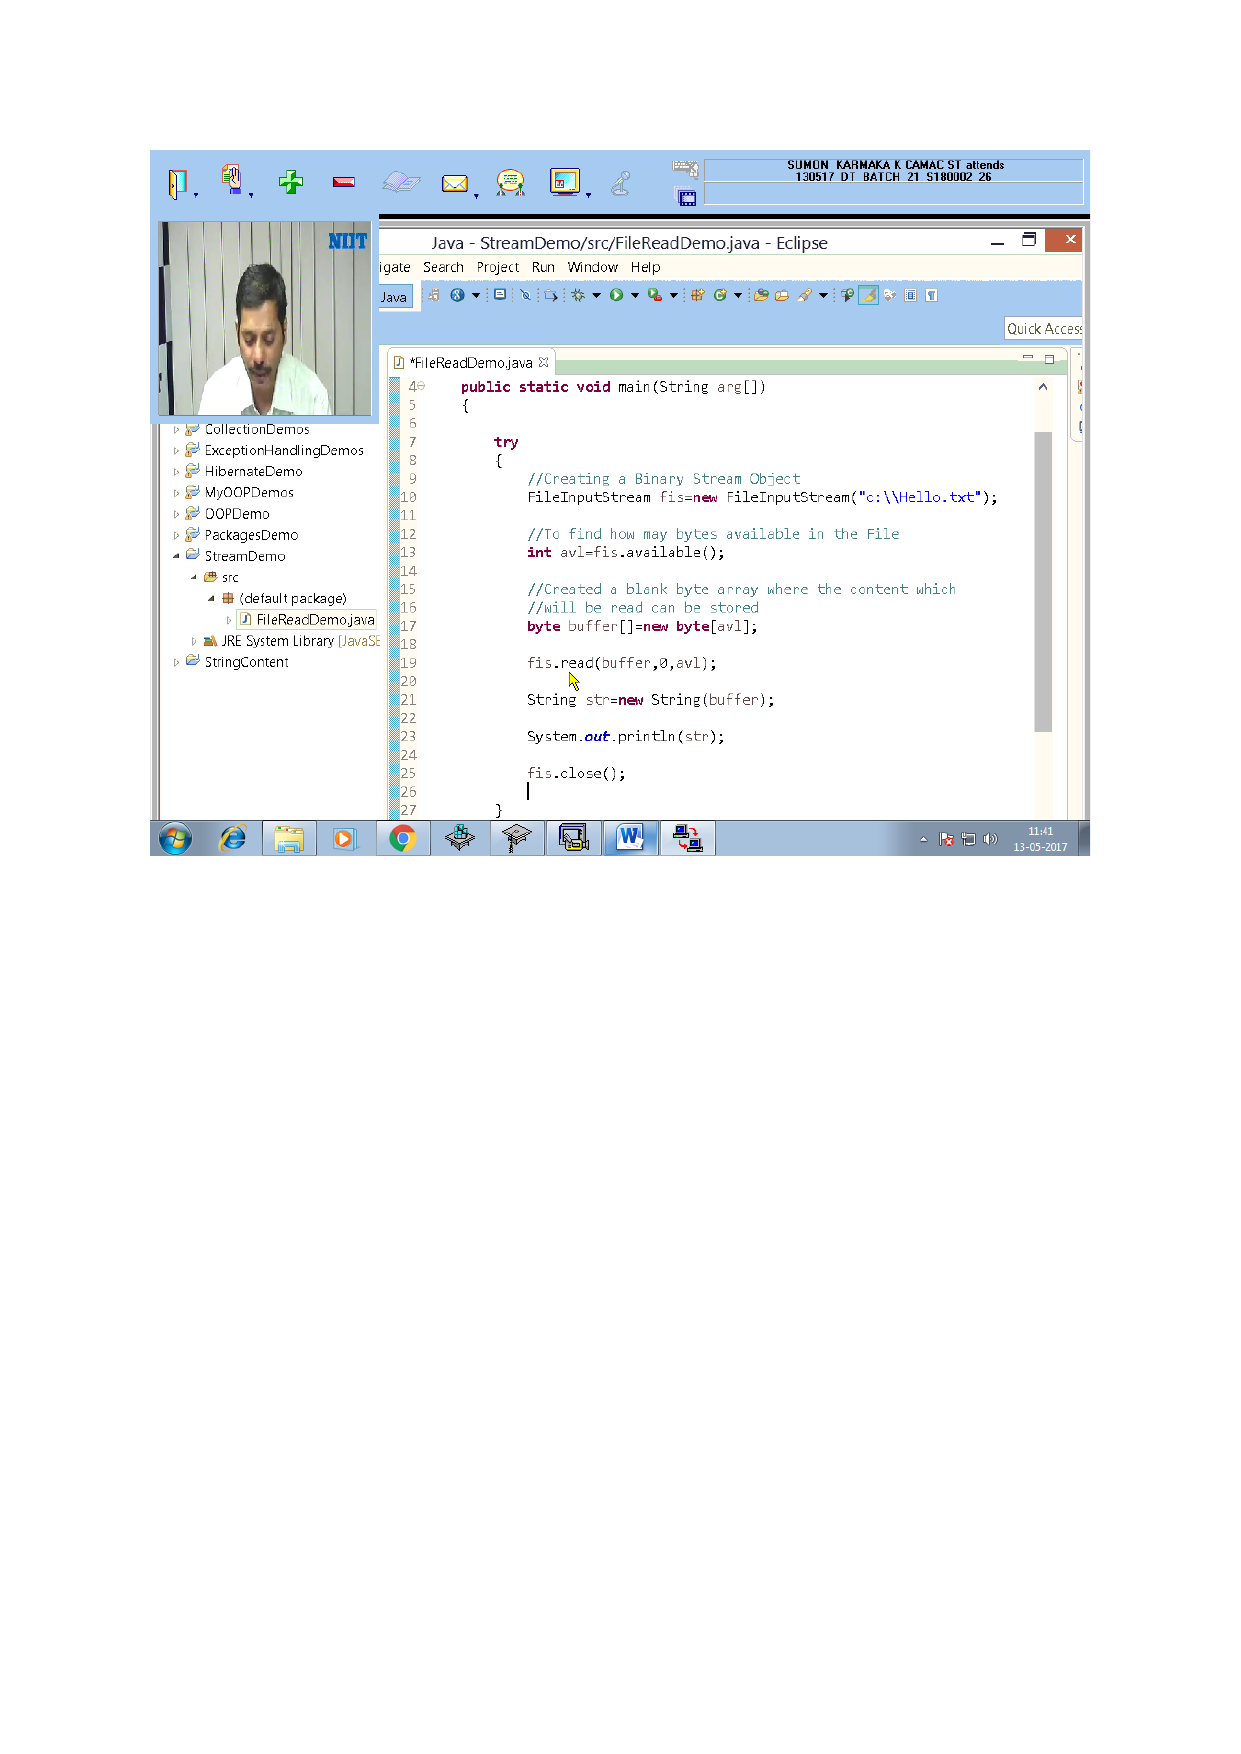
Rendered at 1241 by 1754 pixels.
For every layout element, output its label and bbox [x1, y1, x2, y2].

picture [150, 150, 1091, 856]
